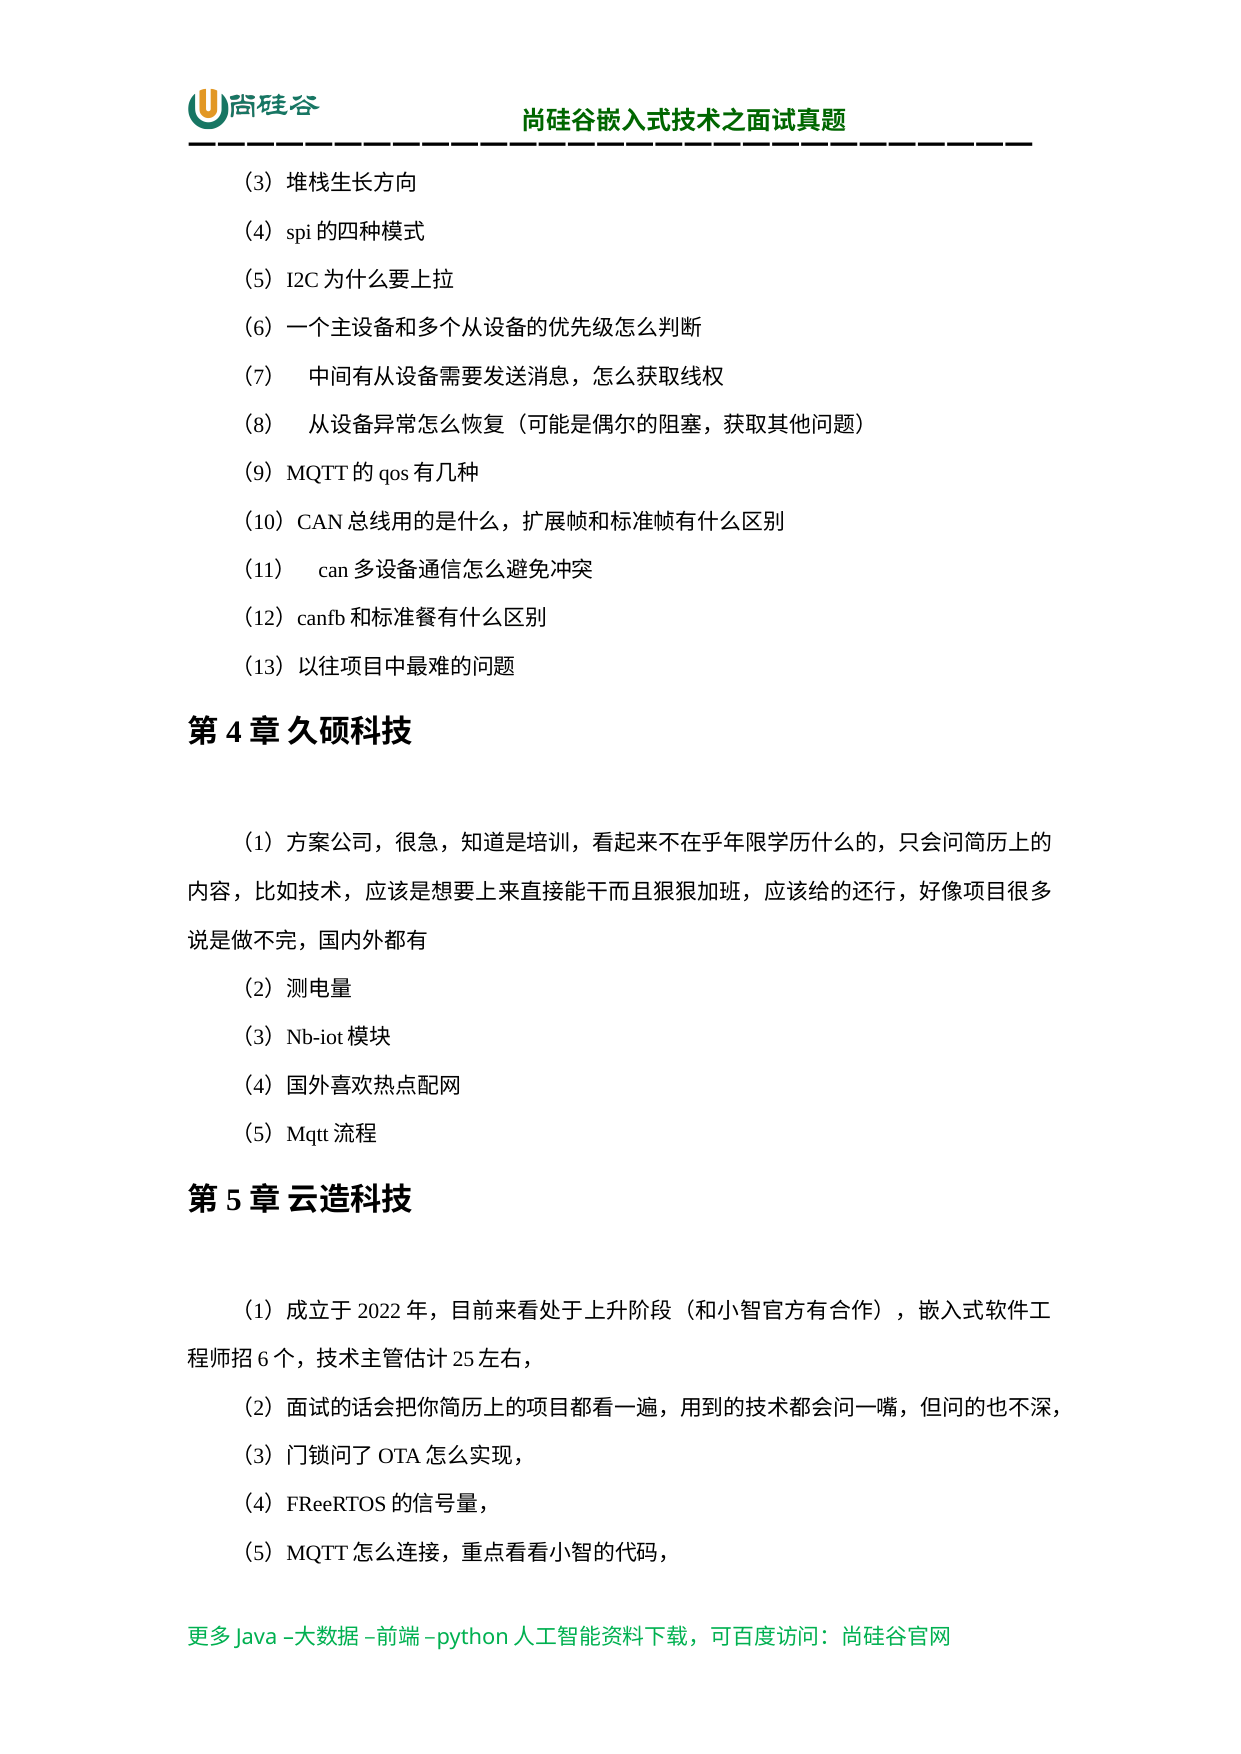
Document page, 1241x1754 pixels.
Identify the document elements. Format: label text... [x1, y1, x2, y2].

text Mqtt流程 [187, 1116, 1053, 1148]
text 国外喜欢热点配网 [187, 1067, 1053, 1100]
text 一个主设备和多个从设备的优先级怎么判断 [187, 310, 1053, 342]
text 堆栈生长方向 [187, 165, 1053, 197]
text I2C为什么要上拉 [187, 262, 1053, 294]
text 方案公司，很急，知道是培训，看起来不在乎年限学历什么的，只会问简历上的内容，比如技术，应该是想要上来直接能干而且狠狠加班，应该给的还行，好像项目很多说是做不完，国内外都有 [187, 825, 1053, 955]
text canfb和标准餐有什么区别 [187, 600, 1053, 632]
text CAN总线用的是什么，扩展帧和标准帧有什么区别 [187, 503, 1053, 536]
text 云造科技 [187, 1164, 1053, 1229]
text can多设备通信怎么避免冲突 [187, 552, 1053, 584]
text 测电量 [187, 971, 1053, 1003]
text spi的四种模式 [187, 213, 1053, 246]
text MQTT怎么连接，重点看看小智的代码， [187, 1534, 1053, 1567]
text 成立于2022年，目前来看处于上升阶段（和小智官方有合作），嵌入式软件工程师招6个，技术主管估计25左右， [187, 1292, 1053, 1373]
text 面试的话会把你简历上的项目都看一遍，用到的技术都会问一嘴，但问的也不深， [187, 1389, 1053, 1422]
text FReeRTOS的信号量， [187, 1486, 1053, 1518]
text Nb-iot模块 [187, 1019, 1053, 1051]
text 从设备异常怎么恢复（可能是偶尔的阻塞，获取其他问题） [187, 407, 1053, 439]
text 久硕科技 [187, 697, 1053, 762]
text 中间有从设备需要发送消息，怎么获取线权 [187, 358, 1053, 391]
text MQTT的qos有几种 [187, 455, 1053, 487]
text 以往项目中最难的问题 [187, 648, 1053, 681]
text 门锁问了OTA怎么实现， [187, 1438, 1053, 1470]
picture [187, 88, 321, 130]
